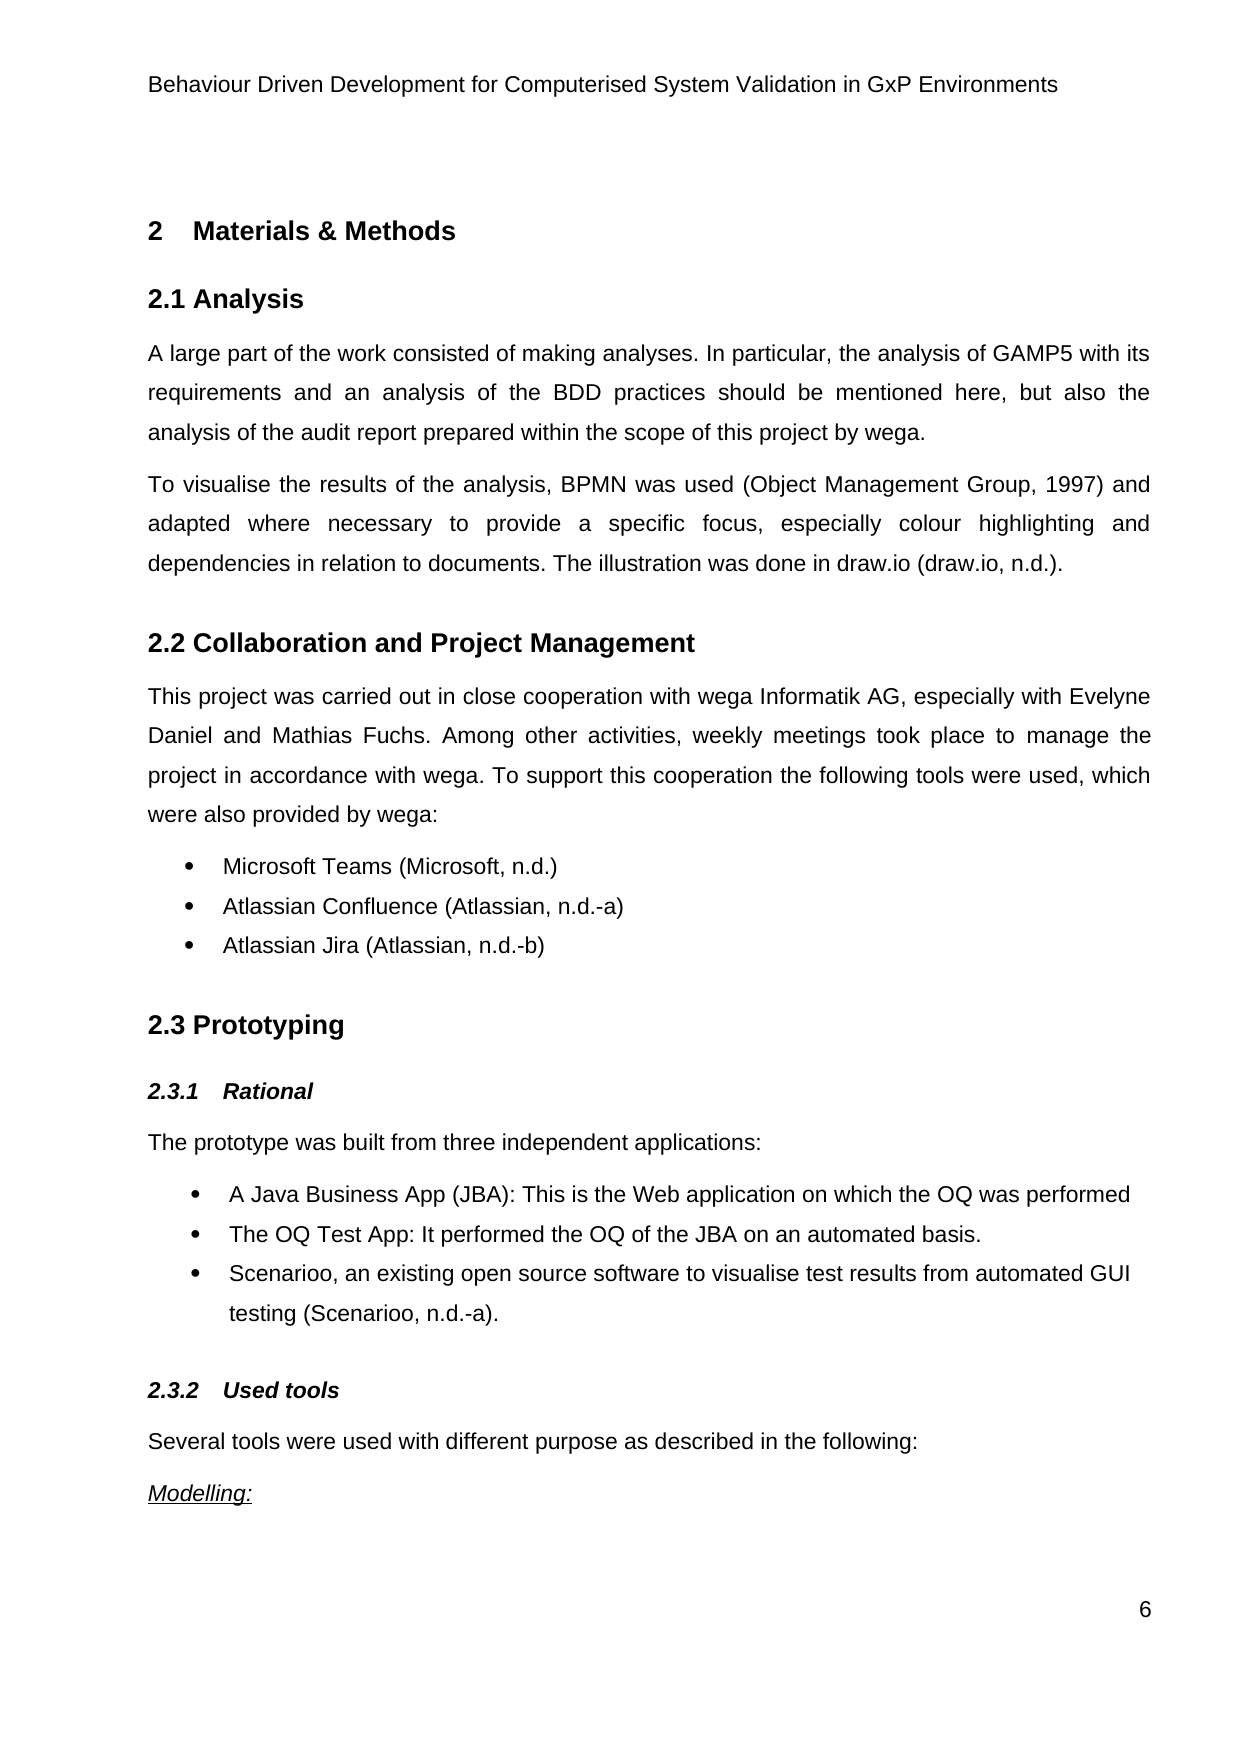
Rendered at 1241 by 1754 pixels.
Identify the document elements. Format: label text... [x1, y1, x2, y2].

list Scenarioo, an existing open source software to visualise test results from automated GUI testing (Scenarioo, n.d.-a). [191, 1260, 1152, 1326]
text To visualise the results of the analysis, BPMN was used (Object Management Group, 1997) and adapted where necessary to provide a specific focus, especially colour highlighting and dependencies in relation to documents. The illustration was done in draw.io (draw.io, n.d.). [148, 471, 1152, 576]
list The OQ Test App: It performed the OQ of the JBA on an automated basis. [191, 1221, 1152, 1247]
subtitle Used tools [148, 1377, 1152, 1403]
text Modelling: [148, 1480, 1152, 1506]
text The prototype was built from three independent applications: [148, 1129, 1152, 1156]
subtitle Materials & Methods [148, 215, 1152, 246]
list A Java Business App (JBA): This is the Web application on which the OQ was performed [191, 1181, 1152, 1208]
text Several tools were used with different purpose as described in the following: [148, 1428, 1152, 1454]
text A large part of the work consisted of making analyses. In particular, the analysis of GAMP5 with its requirements and an analysis of the BDD practices should be mentioned here, but also the analysis of the audit report prepared within the scope of this project by wega. [148, 340, 1152, 445]
subtitle Rational [148, 1078, 1152, 1104]
list Atlassian Jira (Atlassian, n.d.-b) [185, 932, 1152, 958]
list Atlassian Confluence (Atlassian, n.d.-a) [185, 893, 1152, 919]
text This project was carried out in close cooperation with wega Informatik AG, especially with Evelyne Daniel and Mathias Fuchs. Among other activities, weekly meetings took place to manage the project in accordance with wega. To support this cooperation the following tools were used, which were also provided by wega: [148, 683, 1152, 828]
list Microsoft Teams (Microsoft, n.d.) [185, 853, 1152, 879]
subtitle Analysis [148, 283, 1152, 315]
subtitle Collaboration and Project Management [148, 627, 1152, 658]
subtitle Prototyping [148, 1009, 1152, 1040]
